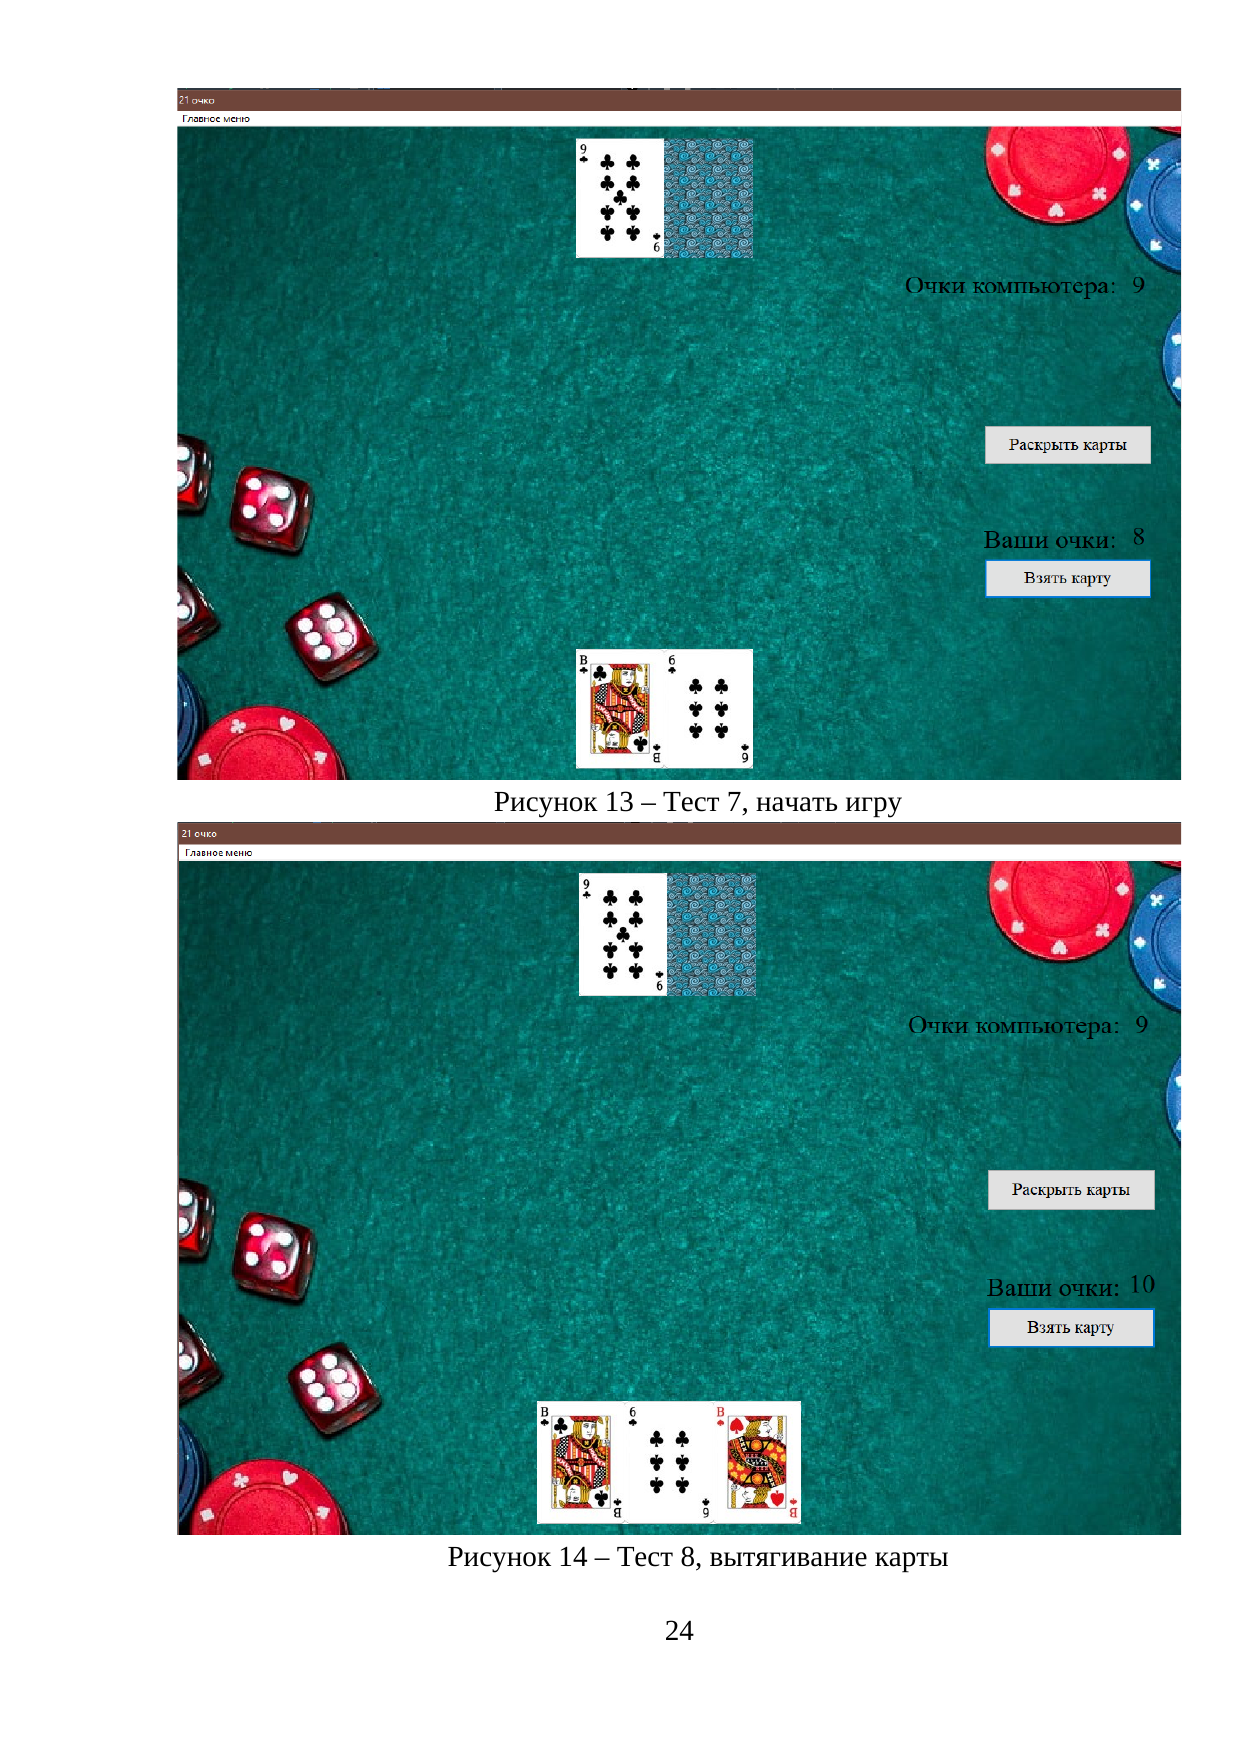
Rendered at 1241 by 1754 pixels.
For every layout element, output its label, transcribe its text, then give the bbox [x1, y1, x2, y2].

picture [177, 88, 1182, 780]
picture [177, 822, 1182, 1535]
list Рисунок 13 – Тест 7, начать игру [215, 784, 1181, 818]
list Рисунок 14 – Тест 8, вытягивание карты [215, 1539, 1181, 1573]
